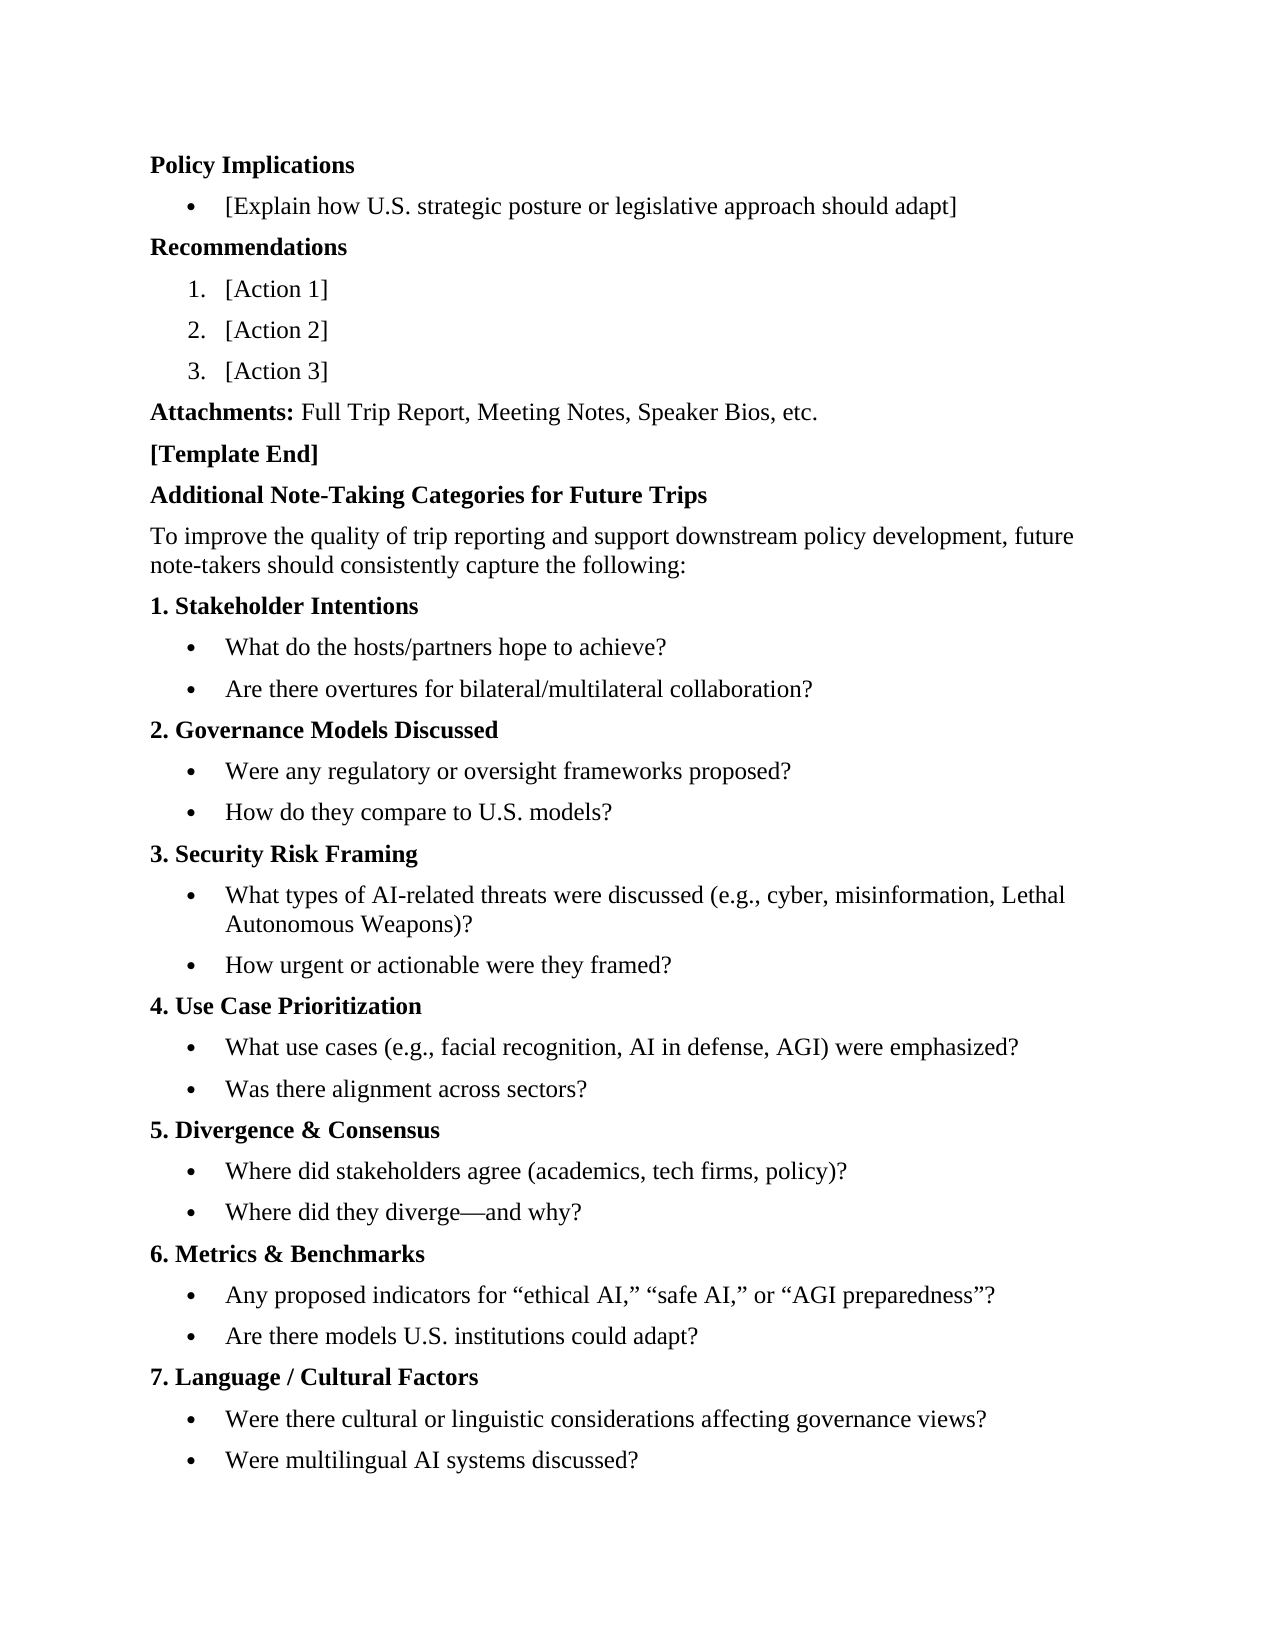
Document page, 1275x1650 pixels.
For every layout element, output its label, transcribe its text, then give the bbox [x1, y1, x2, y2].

text [Template End] [150, 439, 1125, 467]
list What use cases (e.g., facial recognition, AI in defense, AGI) were emphasized? [187, 1032, 1125, 1061]
text Attachments: Full Trip Report, Meeting Notes, Speaker Bios, etc. [150, 397, 1125, 426]
list [Action 3] [187, 356, 1125, 385]
text 3. Security Risk Framing [150, 839, 1125, 867]
list Were multilingual AI systems discussed? [187, 1445, 1125, 1474]
text 2. Governance Models Discussed [150, 715, 1125, 744]
list Was there alignment across sectors? [187, 1074, 1125, 1102]
text Additional Note-Taking Categories for Future Trips [150, 480, 1125, 509]
text 5. Divergence & Consensus [150, 1115, 1125, 1144]
text 1. Stakeholder Intentions [150, 591, 1125, 620]
list [Explain how U.S. strategic posture or legislative approach should adapt] [187, 191, 1125, 220]
list Where did stakeholders agree (academics, tech firms, policy)? [187, 1156, 1125, 1185]
text 6. Metrics & Benchmarks [150, 1239, 1125, 1267]
list What do the hosts/partners hope to achieve? [187, 632, 1125, 661]
list How do they compare to U.S. models? [187, 797, 1125, 826]
list Were there cultural or linguistic considerations affecting governance views? [187, 1404, 1125, 1432]
text 4. Use Case Prioritization [150, 991, 1125, 1020]
list How urgent or actionable were they framed? [187, 950, 1125, 979]
text Policy Implications [150, 150, 1125, 179]
list [Action 1] [187, 274, 1125, 302]
list What types of AI-related threats were discussed (e.g., cyber, misinformation, Lethal Autonomous Weapons)? [187, 880, 1125, 937]
list Where did they diverge—and why? [187, 1197, 1125, 1226]
list Any proposed indicators for “ethical AI,” “safe AI,” or “AGI preparedness”? [187, 1280, 1125, 1309]
list [Action 2] [187, 315, 1125, 344]
text Recommendations [150, 232, 1125, 261]
list Were any regulatory or oversight frameworks proposed? [187, 756, 1125, 785]
text 7. Language / Cultural Factors [150, 1362, 1125, 1391]
text To improve the quality of trip reporting and support downstream policy development, future note-takers should consistently capture the following: [150, 521, 1125, 579]
list Are there models U.S. institutions could adapt? [187, 1321, 1125, 1350]
list Are there overtures for bilateral/multilateral collaboration? [187, 674, 1125, 702]
